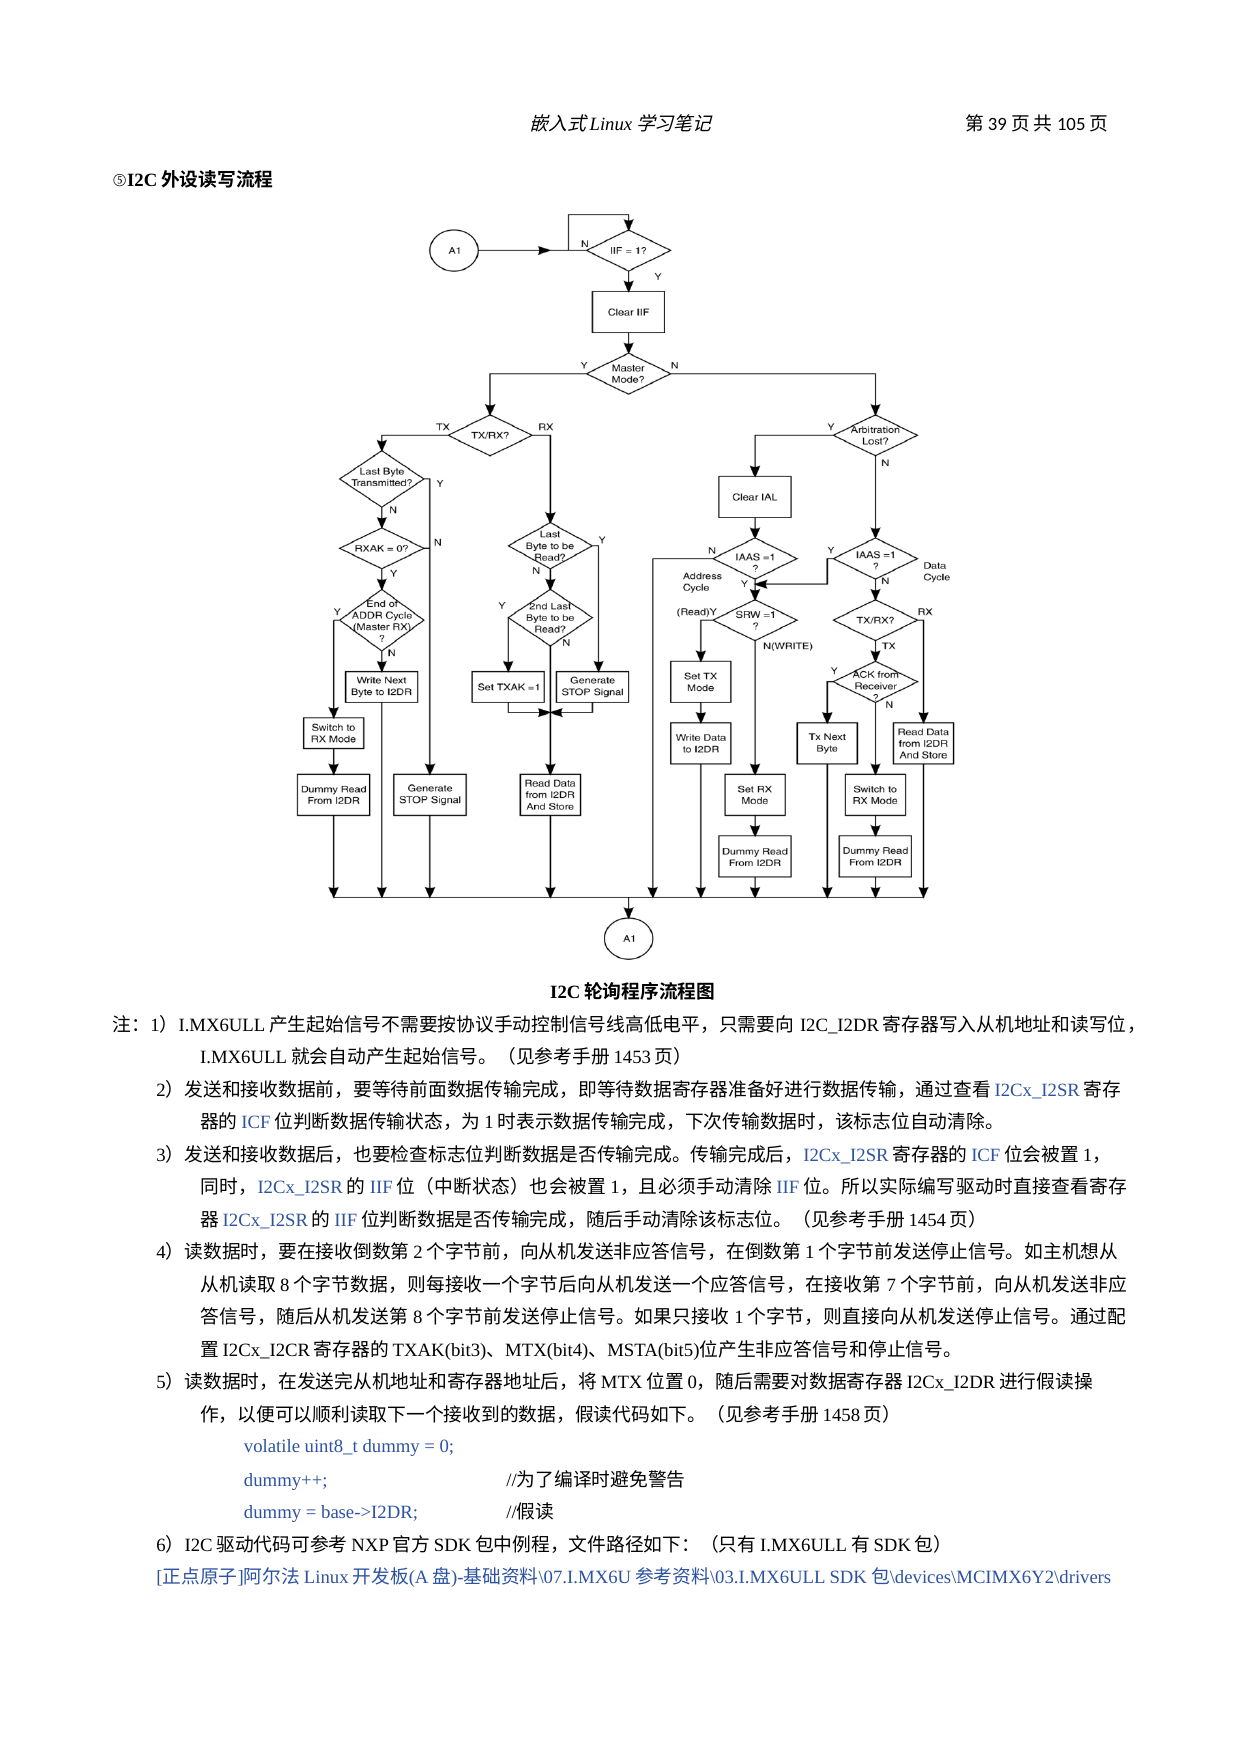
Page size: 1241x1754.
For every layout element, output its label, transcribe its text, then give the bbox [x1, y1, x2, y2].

picture [287, 198, 1002, 971]
text 2）发送和接收数据前，要等待前面数据传输完成，即等待数据寄存器准备好进行数据传输，通过查看I2Cx_I2SR寄存 [156, 1072, 1128, 1104]
text 5）读数据时，在发送完从机地址和寄存器地址后，将MTX位置0，随后需要对数据寄存器I2Cx_I2DR进行假读操 [156, 1364, 1128, 1397]
text ⑤I2C外设读写流程 [112, 162, 1128, 194]
text 6）I2C驱动代码可参考NXP官方SDK包中例程，文件路径如下：（只有I.MX6ULL有SDK包） [112, 1527, 1128, 1559]
text dummy = base->I2DR; //假读 [200, 1494, 1128, 1527]
text 注：1）I.MX6ULL产生起始信号不需要按协议手动控制信号线高低电平，只需要向I2C_I2DR寄存器写入从机地址和读写位， I.MX6ULL就会自动产生起始信号。（见参考手册1453页） [112, 1007, 1128, 1072]
text dummy++; //为了编译时避免警告 [156, 1462, 1128, 1494]
text 同时，I2Cx_I2SR的IIF位（中断状态）也会被置1，且必须手动清除IIF位。所以实际编写驱动时直接查看寄存器I2Cx_I2SR的IIF位判断数据是否传输完成，随后手动清除该标志位。（见参考手册1454页） [200, 1169, 1128, 1234]
text 器的ICF位判断数据传输状态，为1时表示数据传输完成，下次传输数据时，该标志位自动清除。 [156, 1104, 1128, 1137]
text volatile uint8_t dummy = 0; [156, 1429, 1128, 1462]
text 作，以便可以顺利读取下一个接收到的数据，假读代码如下。（见参考手册1458页） [156, 1397, 1128, 1429]
text 3）发送和接收数据后，也要检查标志位判断数据是否传输完成。传输完成后，I2Cx_I2SR寄存器的ICF位会被置1， [156, 1137, 1128, 1169]
text I2C轮询程序流程图 [112, 974, 1128, 1007]
text 从机读取8个字节数据，则每接收一个字节后向从机发送一个应答信号，在接收第7个字节前，向从机发送非应答信号，随后从机发送第8个字节前发送停止信号。如果只接收1个字节，则直接向从机发送停止信号。通过配置I2Cx_I2CR寄存器的TXAK(bit3)、MTX(bit4)、MSTA(bit5)位产生非应答信号和停止信号。 [200, 1267, 1128, 1364]
text [正点原子]阿尔法Linux开发板(A盘)-基础资料\07.I.MX6U参考资料\03.I.MX6ULL SDK包\devices\MCIMX6Y2\drivers [156, 1559, 1128, 1592]
text 4）读数据时，要在接收倒数第2个字节前，向从机发送非应答信号，在倒数第1个字节前发送停止信号。如主机想从 [156, 1234, 1128, 1267]
